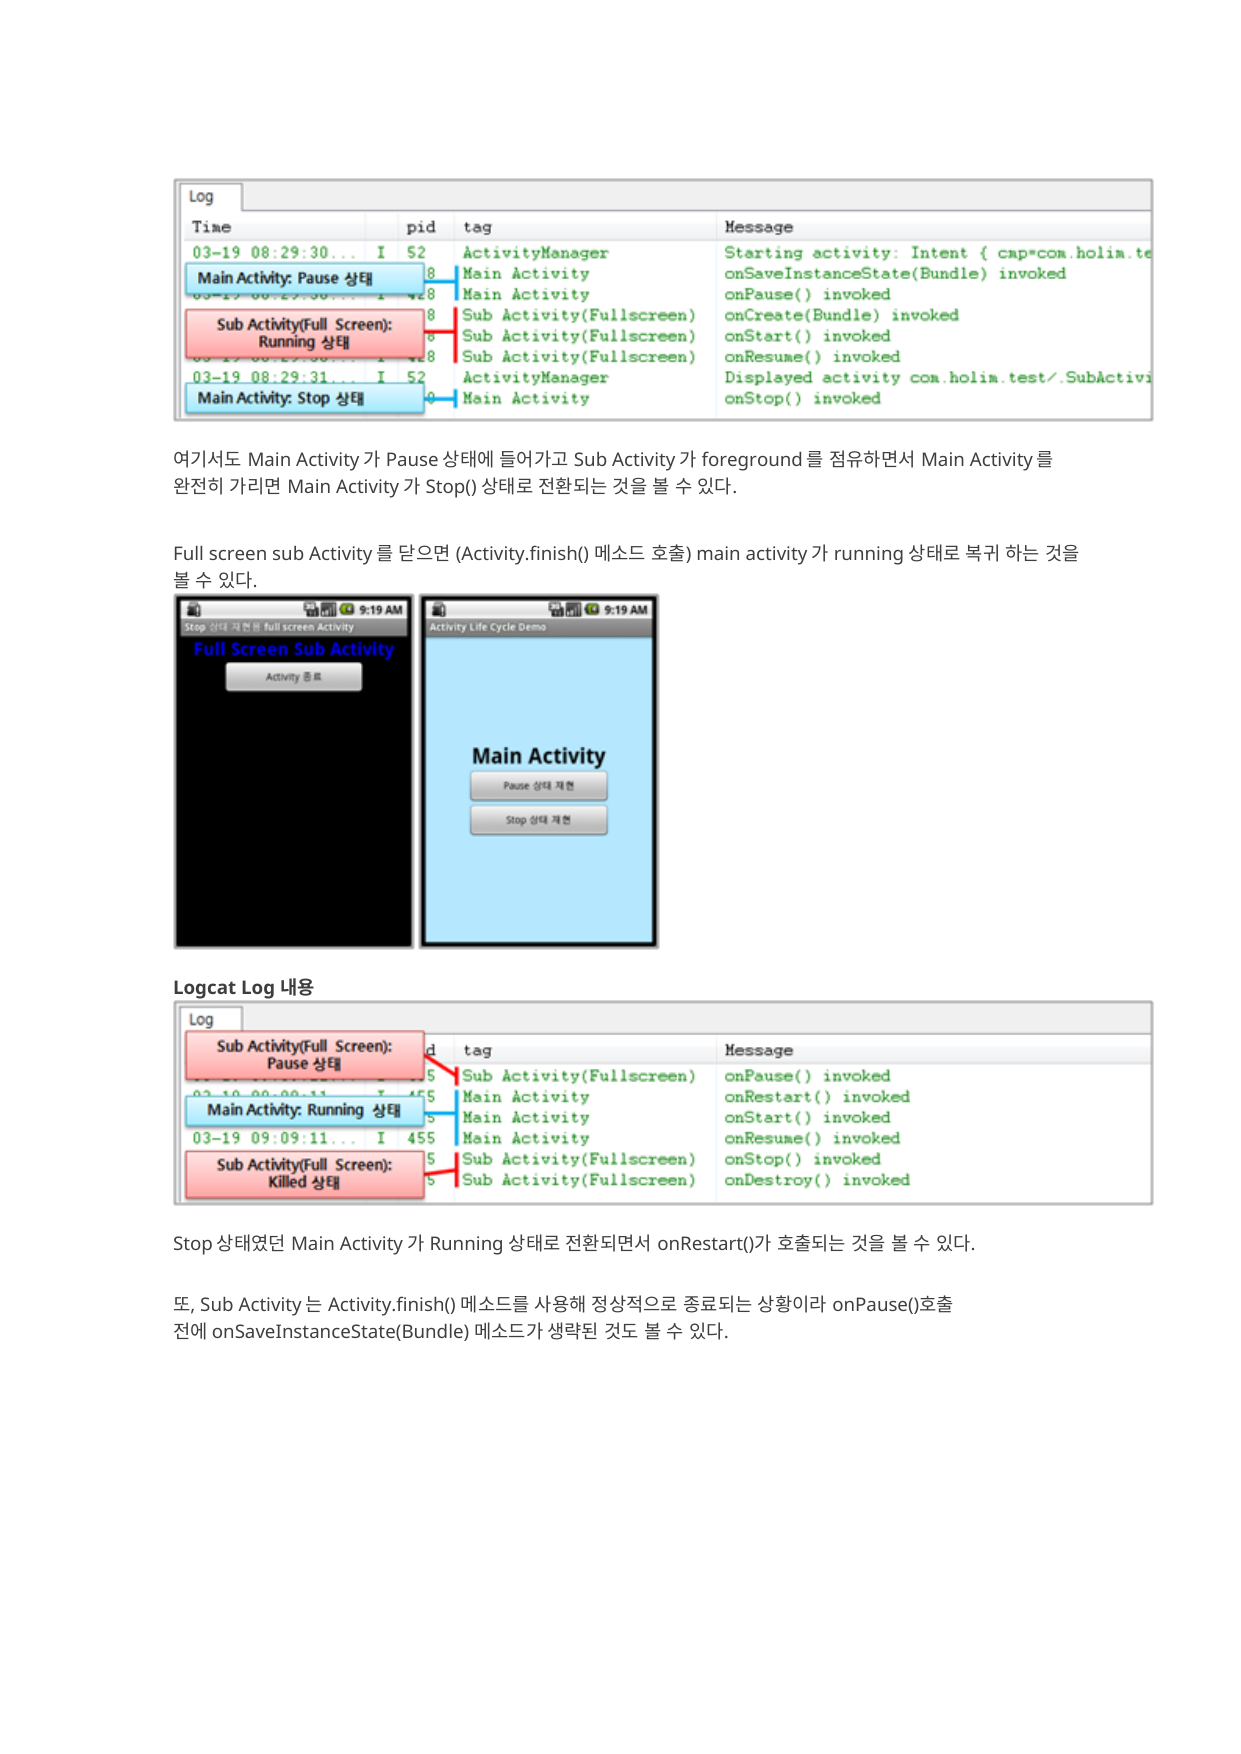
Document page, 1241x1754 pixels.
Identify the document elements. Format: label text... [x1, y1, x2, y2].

text Full screen sub Activity를 닫으면 (Activity.finish() 메소드 호출) main activity가 running 상태로 복귀 하는 것을 볼 수 있다. [173, 538, 1090, 593]
text 여기서도 Main Activity가 Pause상태에 들어가고 Sub Activity가 foreground를 점유하면서 Main Activity를 완전히 가리면 Main Activity가 Stop() 상태로 전환되는 것을 볼 수 있다. [173, 444, 1090, 499]
picture [172, 177, 1157, 425]
picture [172, 592, 663, 953]
text Stop상태였던 Main Activity가 Running 상태로 전환되면서 onRestart()가 호출되는 것을 볼 수 있다. [173, 1228, 1090, 1290]
text Logcat Log 내용 [173, 973, 1090, 1000]
picture [172, 1000, 1157, 1209]
text 또, Sub Activity는 Activity.finish() 메소드를 사용해 정상적으로 종료되는 상황이라 onPause()호출 전에 onSaveInstanceState(Bundle) 메소드가 생략된 것도 볼 수 있다. [173, 1290, 1090, 1378]
